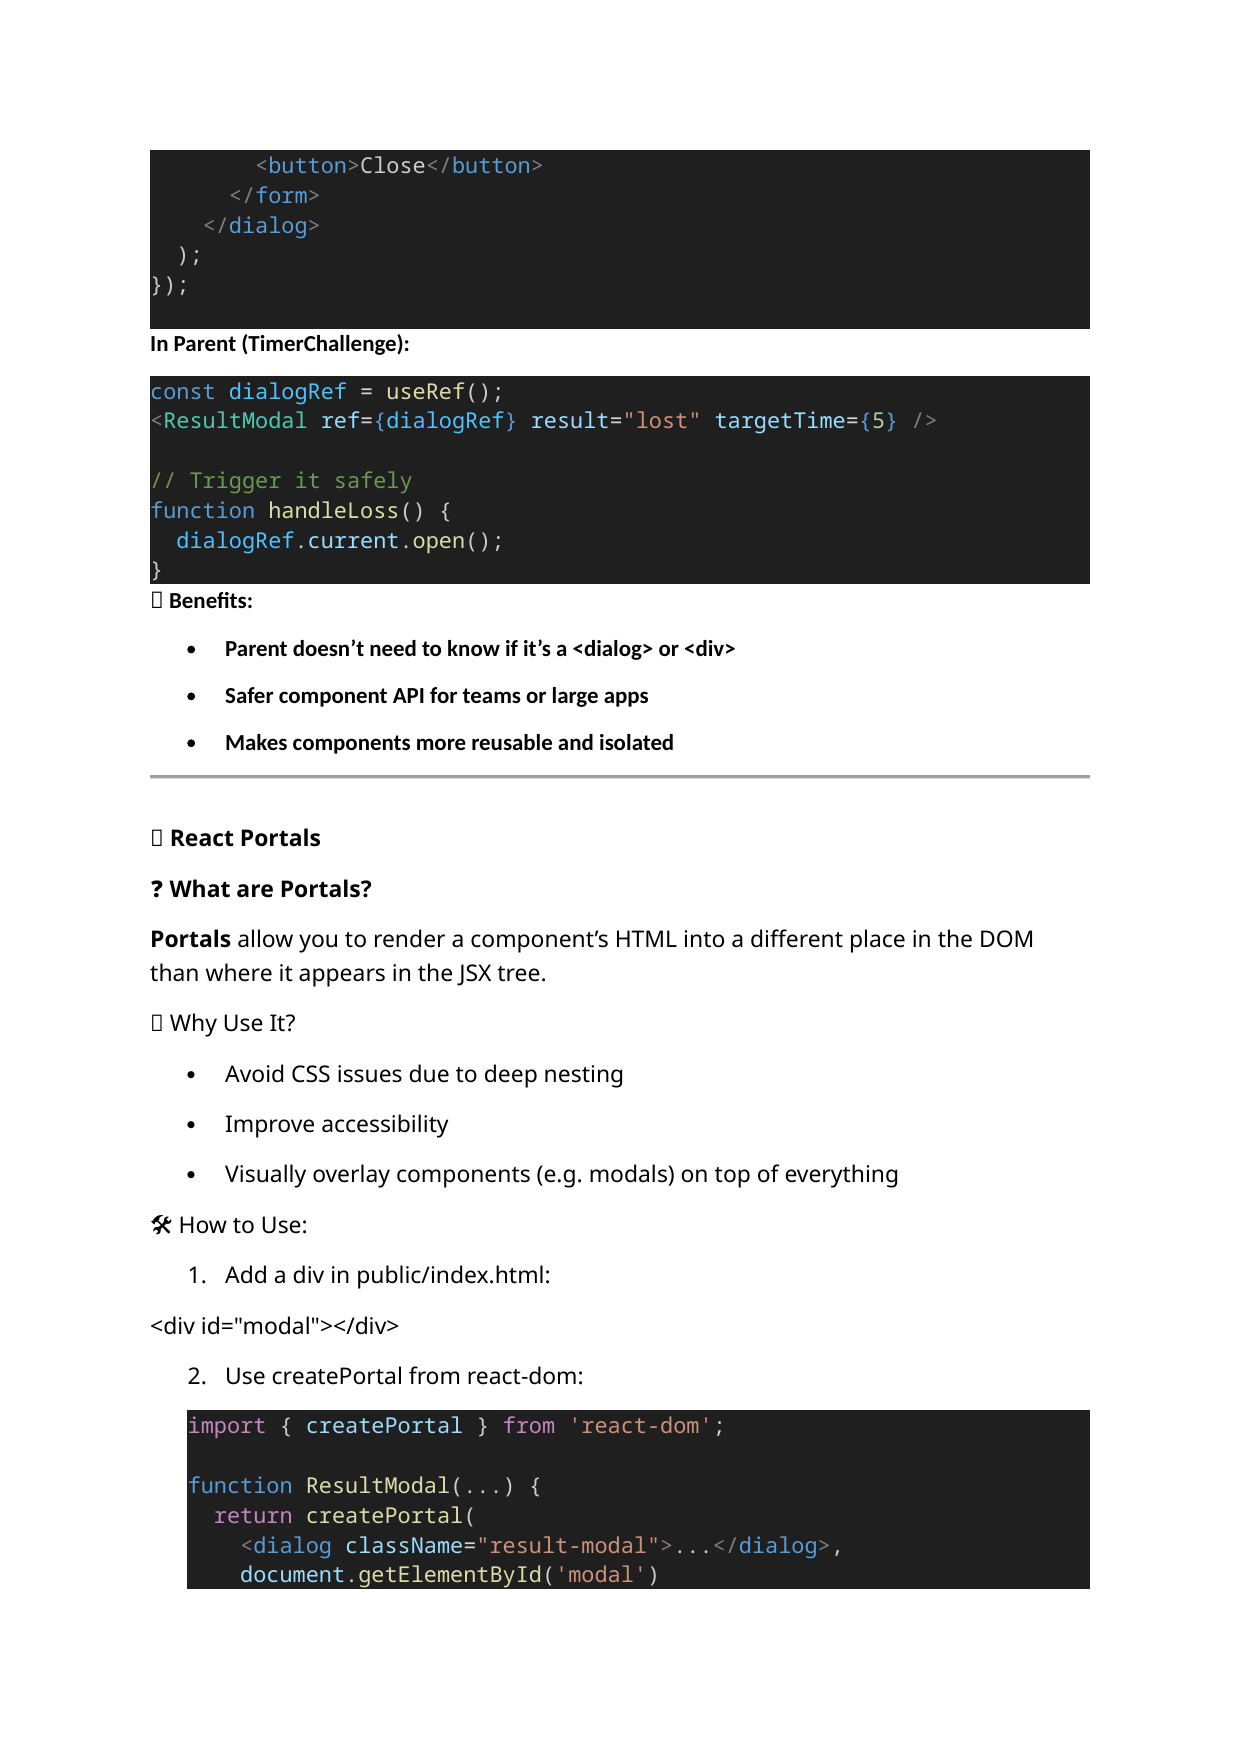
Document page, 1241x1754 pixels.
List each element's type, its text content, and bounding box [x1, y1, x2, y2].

text function ResultModal(...) { [187, 1470, 1090, 1500]
text </dialog> [150, 209, 1090, 239]
text const dialogRef = useRef(); [150, 376, 1090, 405]
text <div id="modal"></div> [150, 1309, 1090, 1341]
text </form> [150, 180, 1090, 209]
list Safer component API for teams or large apps [187, 681, 1090, 709]
text ✅ Benefits: [150, 584, 1090, 615]
text Portals allow you to render a component’s HTML into a different place in the DOM than where it appears in the JSX tree. [150, 923, 1090, 988]
text ); [150, 239, 1090, 269]
list Improve accessibility [187, 1108, 1090, 1139]
text <dialog className="result-modal">...</dialog>, [187, 1529, 1090, 1559]
text import { createPortal } from 'react-dom'; [187, 1410, 1090, 1440]
text } [150, 554, 1090, 584]
text dialogRef.current.open(); [150, 524, 1090, 554]
text <button>Close</button> [150, 150, 1090, 180]
text }); [150, 269, 1090, 299]
text 🌀 React Portals [150, 822, 1090, 853]
text <ResultModal ref={dialogRef} result="lost" targetTime={5} /> [150, 405, 1090, 435]
list Parent doesn’t need to know if it’s a <dialog> or <div> [187, 634, 1090, 663]
list Avoid CSS issues due to deep nesting [187, 1057, 1090, 1089]
text // Trigger it safely [150, 465, 1090, 495]
list Add a div in public/index.html: [187, 1259, 1090, 1290]
text In Parent (TimerChallenge): [150, 329, 1090, 357]
text return createPortal( [187, 1500, 1090, 1529]
text function handleLoss() { [150, 495, 1090, 524]
text ❓ What are Portals? [150, 872, 1090, 904]
text 🛠 How to Use: [150, 1209, 1090, 1240]
text document.getElementById('modal') [187, 1559, 1090, 1589]
list Use createPortal from react-dom: [187, 1360, 1090, 1391]
text 🧠 Why Use It? [150, 1007, 1090, 1038]
list Makes components more reusable and isolated [187, 728, 1090, 756]
list Visually overlay components (e.g. modals) on top of everything [187, 1158, 1090, 1189]
